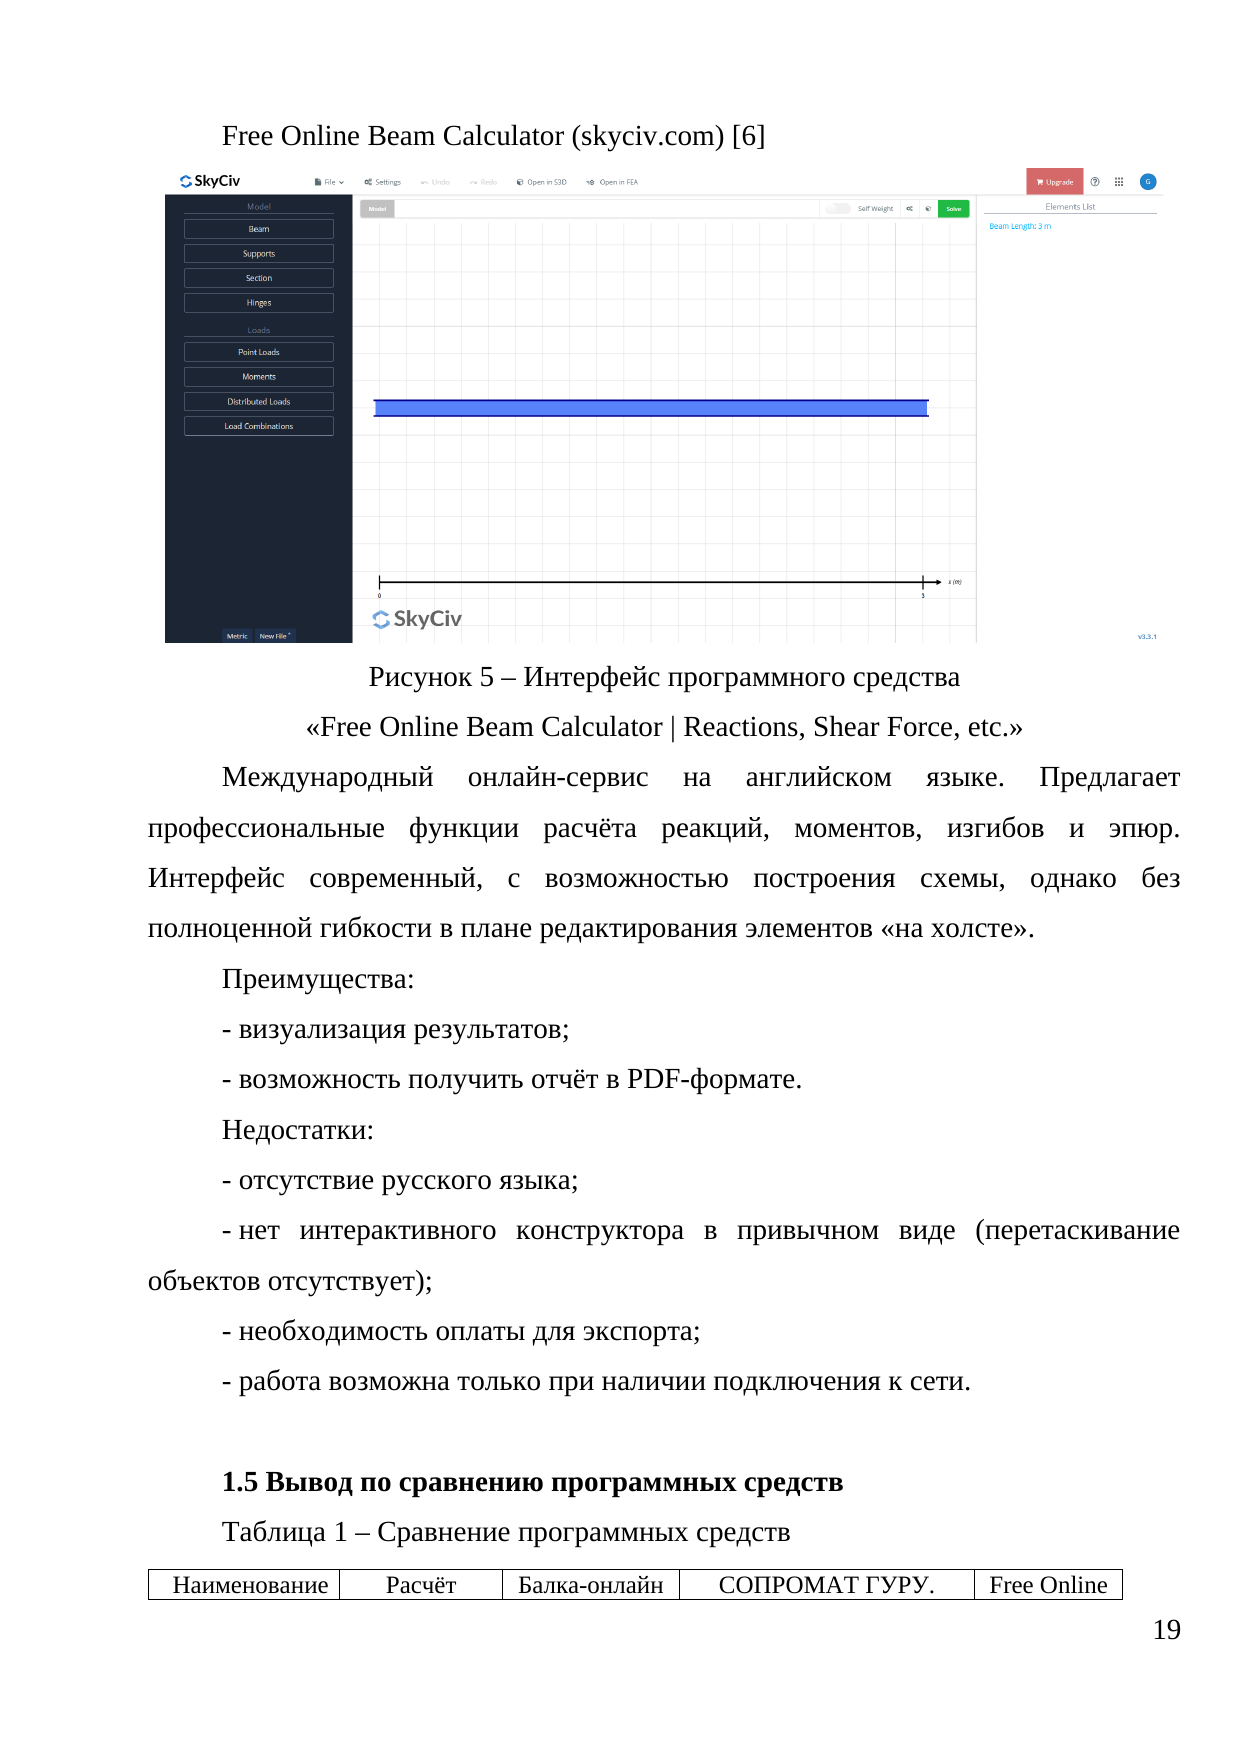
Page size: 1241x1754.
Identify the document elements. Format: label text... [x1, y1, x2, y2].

text Преимущества: [148, 961, 1181, 994]
text Недостатки: [148, 1112, 1181, 1145]
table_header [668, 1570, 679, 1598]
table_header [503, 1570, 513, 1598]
list необходимость оплаты для экспорта; [148, 1313, 1181, 1347]
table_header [680, 1570, 974, 1598]
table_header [149, 1570, 339, 1598]
subtitle Free Online Beam Calculator (skyciv.com) [6] [222, 118, 1181, 152]
list отсутствие русского языка; [148, 1162, 1181, 1196]
list работа возможна только при наличии подключения к сети. [148, 1363, 1181, 1397]
picture [165, 168, 1164, 643]
list возможность получить отчёт в PDF-формате. [148, 1061, 1181, 1095]
subtitle 1.5 Вывод по сравнению программных средств [148, 1464, 1181, 1497]
list визуализация результатов; [148, 1011, 1181, 1045]
text Международный онлайн-сервис на английском языке. Предлагает профессиональные функции расчёта реакций, моментов, изгибов и эпюр. Интерфейс современный, с возможностью построения схемы, однако без полноценной гибкости в плане редактирования элементов «на холсте». [148, 759, 1181, 944]
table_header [975, 1570, 1122, 1598]
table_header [340, 1570, 502, 1598]
text Таблица 1 – Сравнение программных средств [148, 1514, 1181, 1548]
list нет интерактивного конструктора в привычном виде (перетаскивание объектов отсутствует); [148, 1212, 1181, 1296]
text Рисунок 5 – Интерфейс программного средства «Free Online Beam Calculator | Reactions, Shear Force, etc.» [148, 659, 1181, 743]
